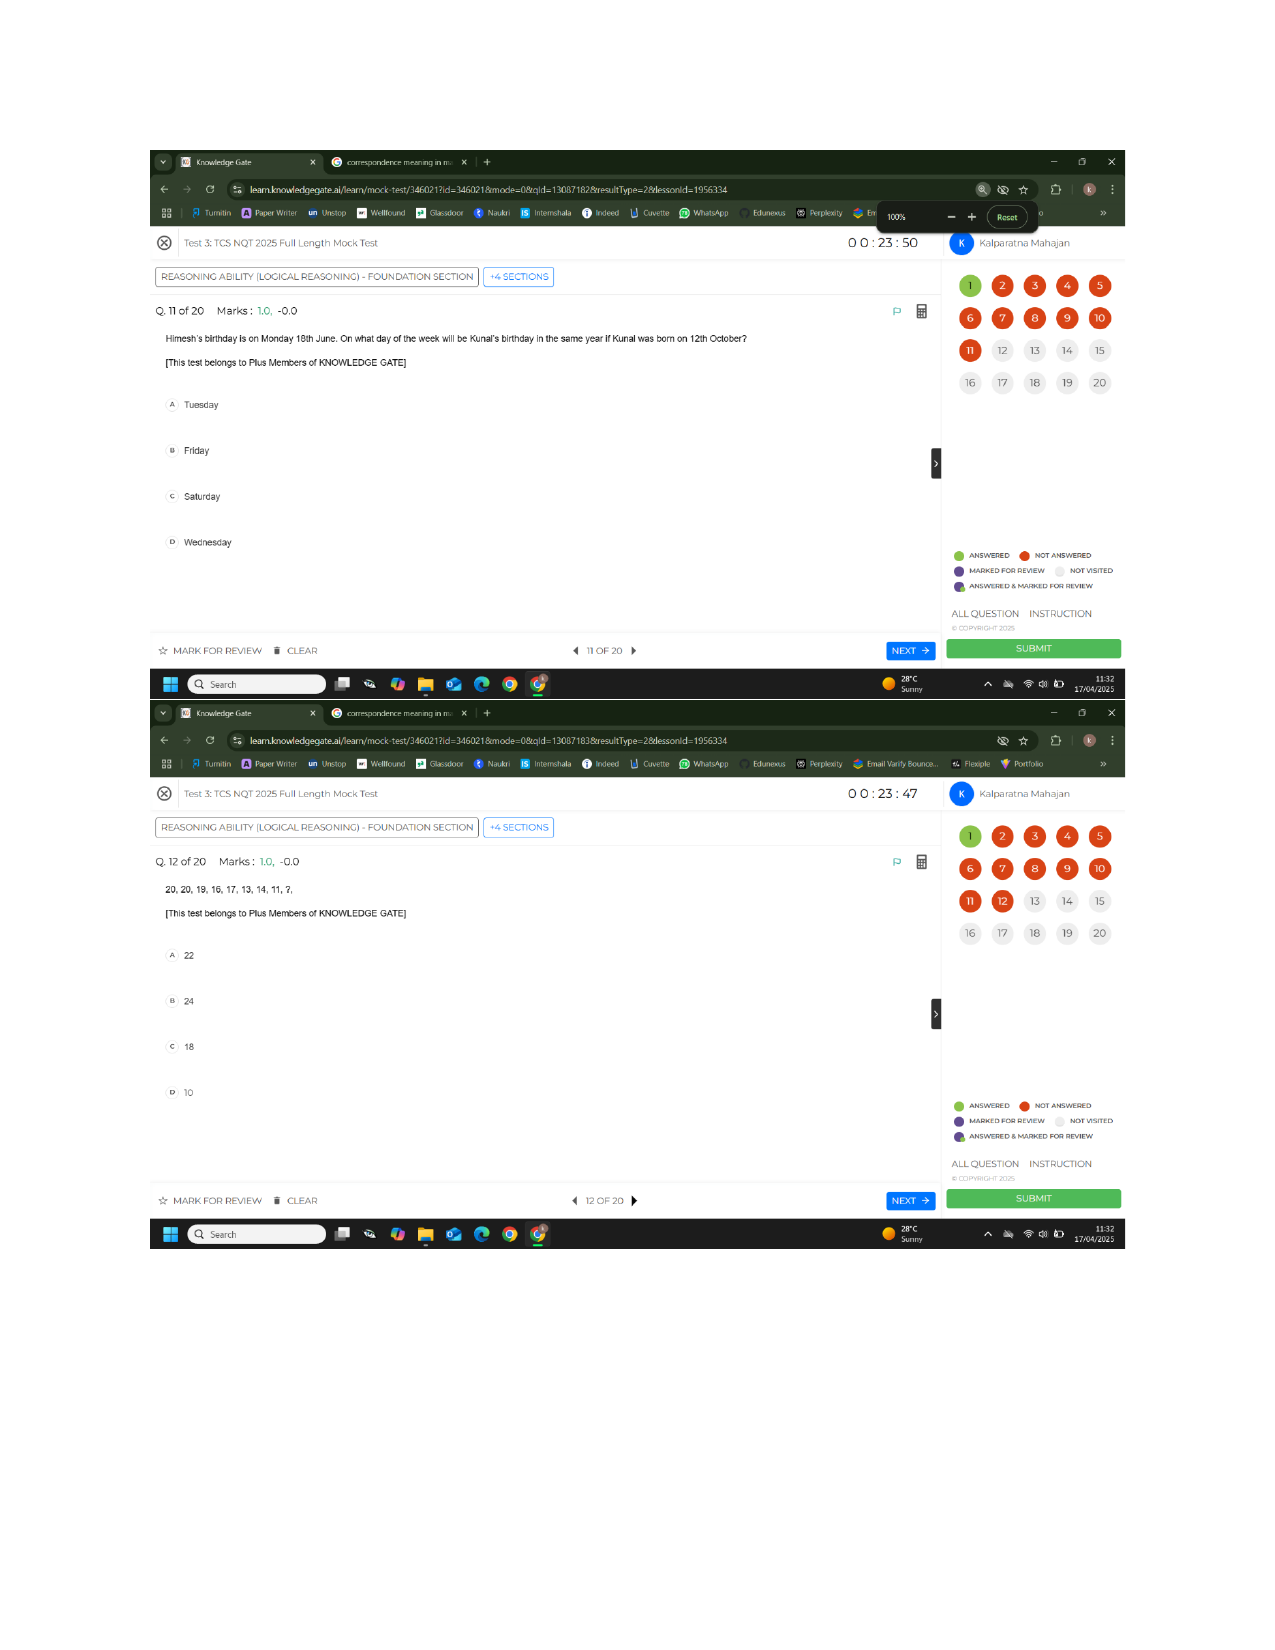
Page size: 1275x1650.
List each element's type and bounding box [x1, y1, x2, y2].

picture [150, 700, 1125, 1249]
picture [150, 150, 1125, 699]
